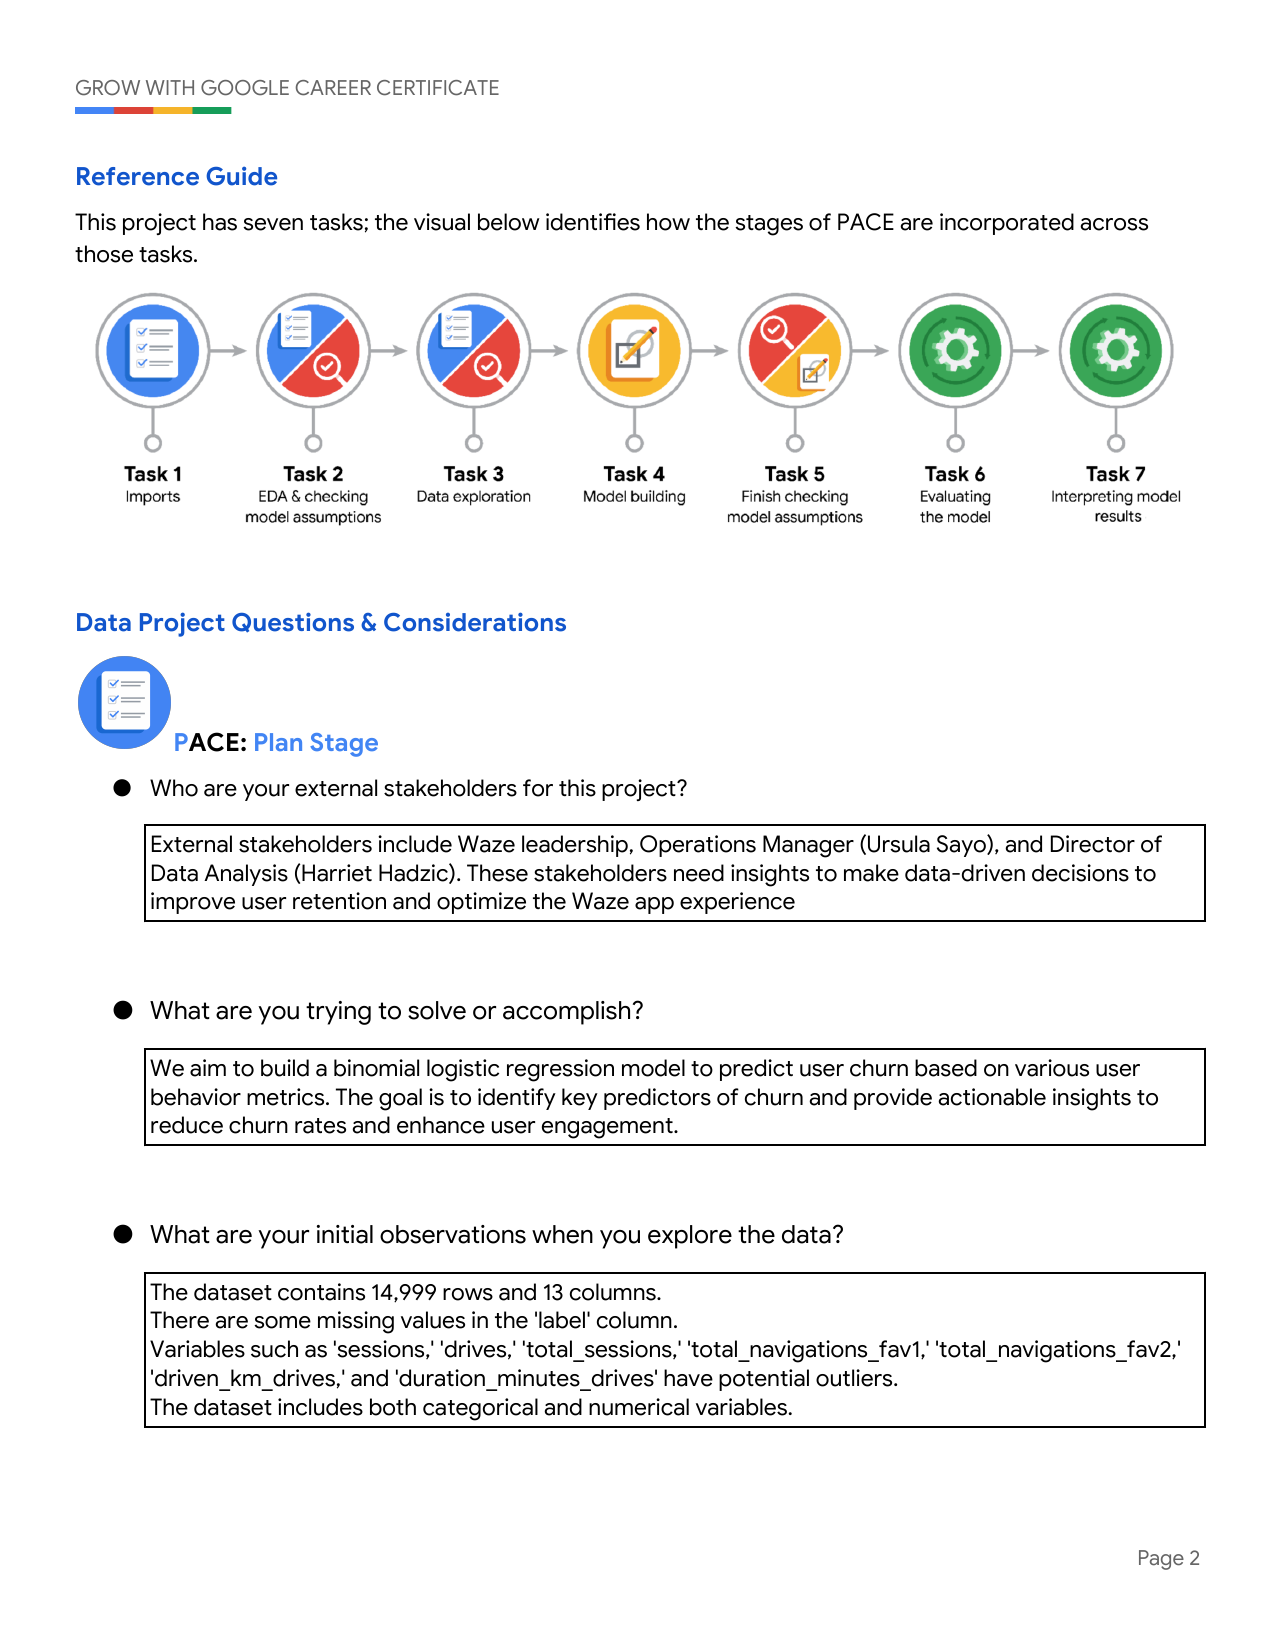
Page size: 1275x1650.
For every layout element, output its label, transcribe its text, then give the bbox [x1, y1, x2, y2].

list Who are your external stakeholders for this project? [112, 774, 1200, 803]
text We aim to build a binomial logistic regression model to predict user churn based on various user behavior metrics. The goal is to identify key predictors of churn and provide actionable insights to reduce churn rates and enhance user engagement. [146, 1050, 1204, 1144]
text The dataset contains 14,999 rows and 13 columns. There are some missing values in the 'label' column. Variables such as 'sessions,' 'drives,' 'total_sessions,' 'total_navigations_fav1,' 'total_navigations_fav2,' 'driven_km_drives,' and 'duration_minutes_drives' have potential outliers. The dataset includes both categorical and numerical variables. [146, 1274, 1204, 1426]
list What are your initial observations when you explore the data? [112, 1219, 1200, 1251]
text Reference Guide [75, 161, 1200, 193]
picture [75, 653, 173, 752]
picture [75, 107, 232, 114]
list What are you trying to solve or accomplish? [112, 996, 1200, 1027]
picture [75, 273, 1200, 557]
text This project has seven tasks; the visual below identifies how the stages of PACE are incorporated across those tasks. [75, 208, 1200, 269]
text External stakeholders include Waze leadership, Operations Manager (Ursula Sayo), and Director of Data Analysis (Harriet Hadzic). These stakeholders need insights to make data-driven decisions to improve user retention and optimize the Waze app experience [146, 826, 1204, 920]
text Data Project Questions & Considerations [75, 607, 1200, 639]
text PACE: Plan Stage [75, 654, 1200, 759]
